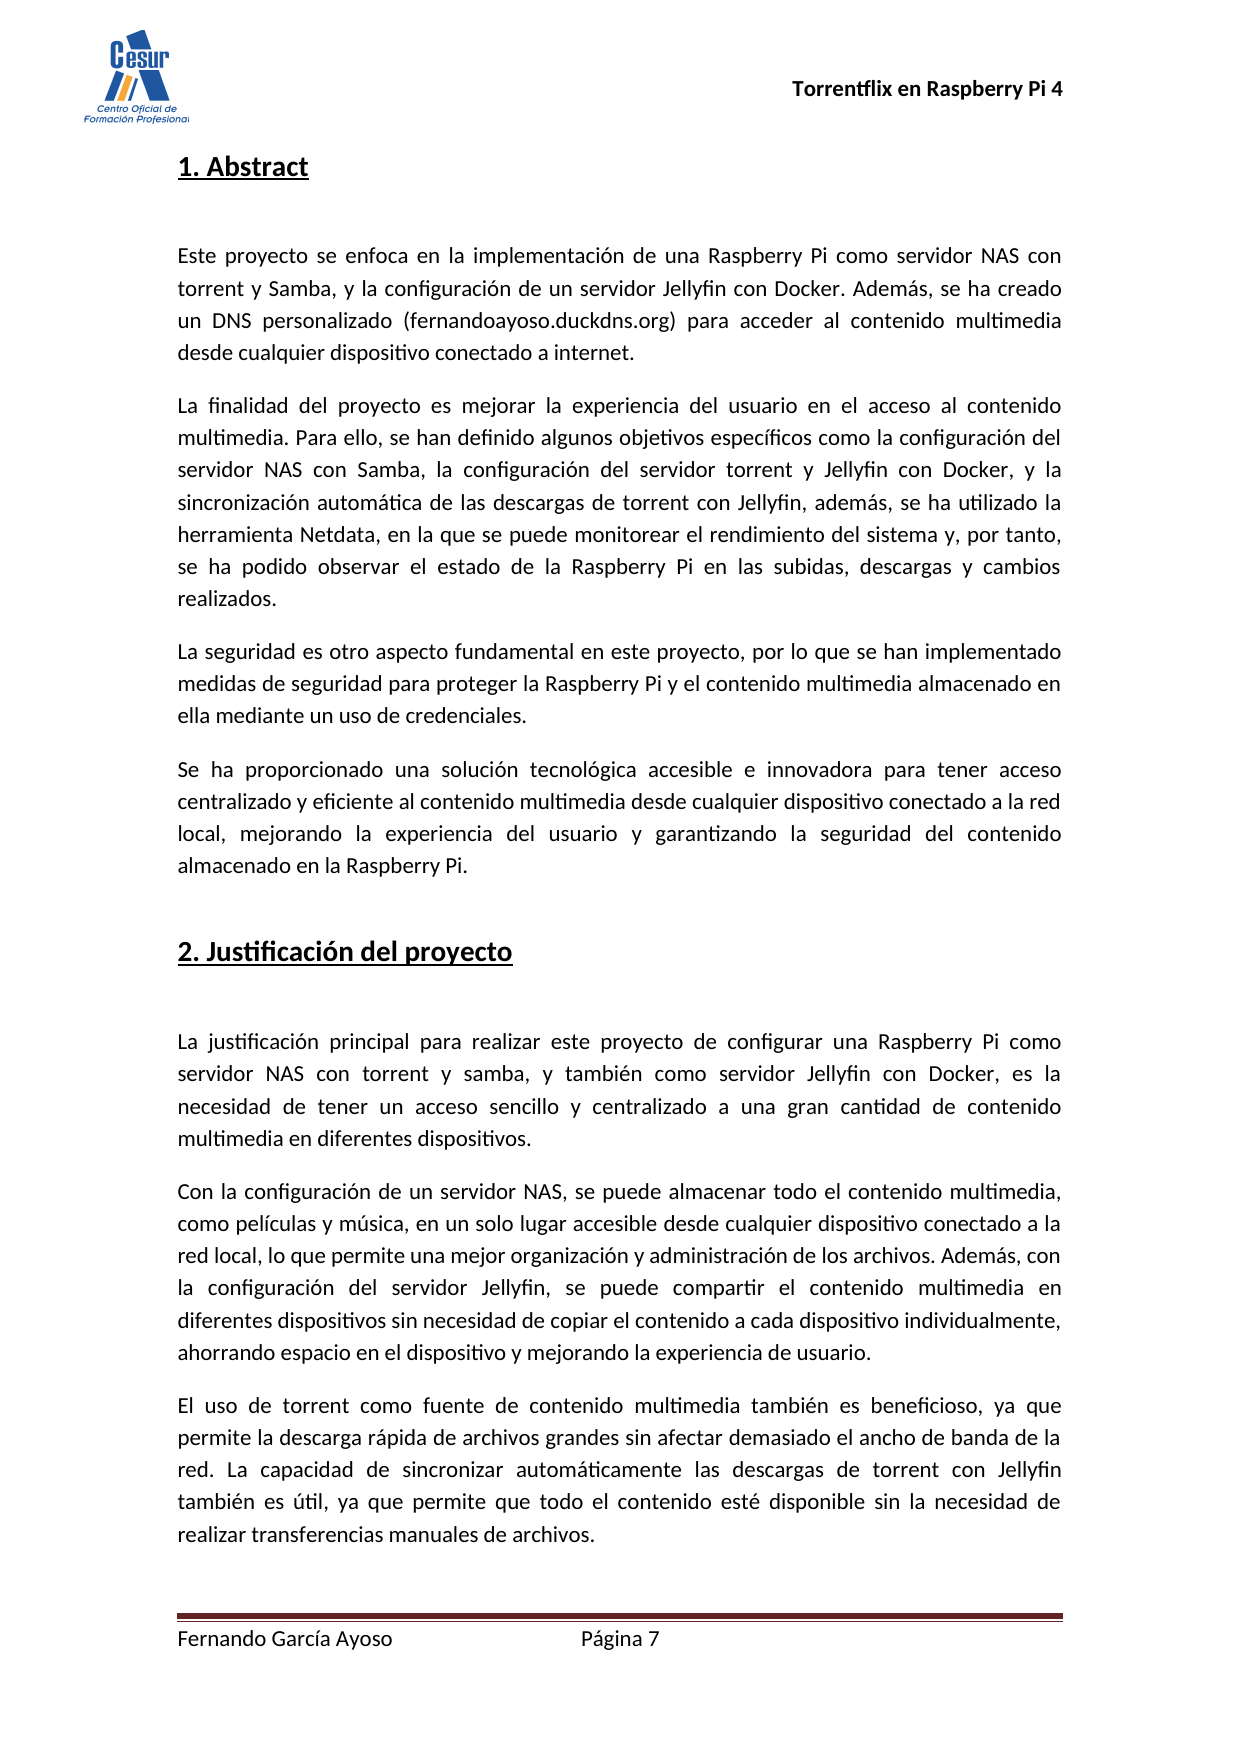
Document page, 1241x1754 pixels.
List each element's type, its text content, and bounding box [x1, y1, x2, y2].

subtitle 1. Abstract [177, 148, 1063, 183]
text La justificación principal para realizar este proyecto de configurar una Raspberry Pi como servidor NAS con torrent y samba, y también como servidor Jellyfin con Docker, es la necesidad de tener un acceso sencillo y centralizado a una gran cantidad de contenido multimedia en diferentes dispositivos. [177, 1027, 1063, 1152]
text Este proyecto se enfoca en la implementación de una Raspberry Pi como servidor NAS con torrent y Samba, y la configuración de un servidor Jellyfin con Docker. Además, se ha creado un DNS personalizado (fernandoayoso.duckdns.org) para acceder al contenido multimedia desde cualquier dispositivo conectado a internet. [177, 242, 1063, 366]
text La finalidad del proyecto es mejorar la experiencia del usuario en el acceso al contenido multimedia. Para ello, se han definido algunos objetivos específicos como la configuración del servidor NAS con Samba, la configuración del servidor torrent y Jellyfin con Docker, y la sincronización automática de las descargas de torrent con Jellyfin, además, se ha utilizado la herramienta Netdata, en la que se puede monitorear el rendimiento del sistema y, por tanto, se ha podido observar el estado de la Raspberry Pi en las subidas, descargas y cambios realizados. [177, 391, 1063, 612]
subtitle 2. Justificación del proyecto [177, 933, 1063, 969]
text Con la configuración de un servidor NAS, se puede almacenar todo el contenido multimedia, como películas y música, en un solo lugar accesible desde cualquier dispositivo conectado a la red local, lo que permite una mejor organización y administración de los archivos. Además, con la configuración del servidor Jellyfin, se puede compartir el contenido multimedia en diferentes dispositivos sin necesidad de copiar el contenido a cada dispositivo individualmente, ahorrando espacio en el dispositivo y mejorando la experiencia de usuario. [177, 1177, 1063, 1366]
picture [84, 30, 190, 124]
text La seguridad es otro aspecto fundamental en este proyecto, por lo que se han implementado medidas de seguridad para proteger la Raspberry Pi y el contenido multimedia almacenado en ella mediante un uso de credenciales. [177, 637, 1063, 730]
text Se ha proporcionado una solución tecnológica accesible e innovadora para tener acceso centralizado y eficiente al contenido multimedia desde cualquier dispositivo conectado a la red local, mejorando la experiencia del usuario y garantizando la seguridad del contenido almacenado en la Raspberry Pi. [177, 755, 1063, 879]
text El uso de torrent como fuente de contenido multimedia también es beneficioso, ya que permite la descarga rápida de archivos grandes sin afectar demasiado el ancho de banda de la red. La capacidad de sincronizar automáticamente las descargas de torrent con Jellyfin también es útil, ya que permite que todo el contenido esté disponible sin la necesidad de realizar transferencias manuales de archivos. [177, 1391, 1063, 1548]
